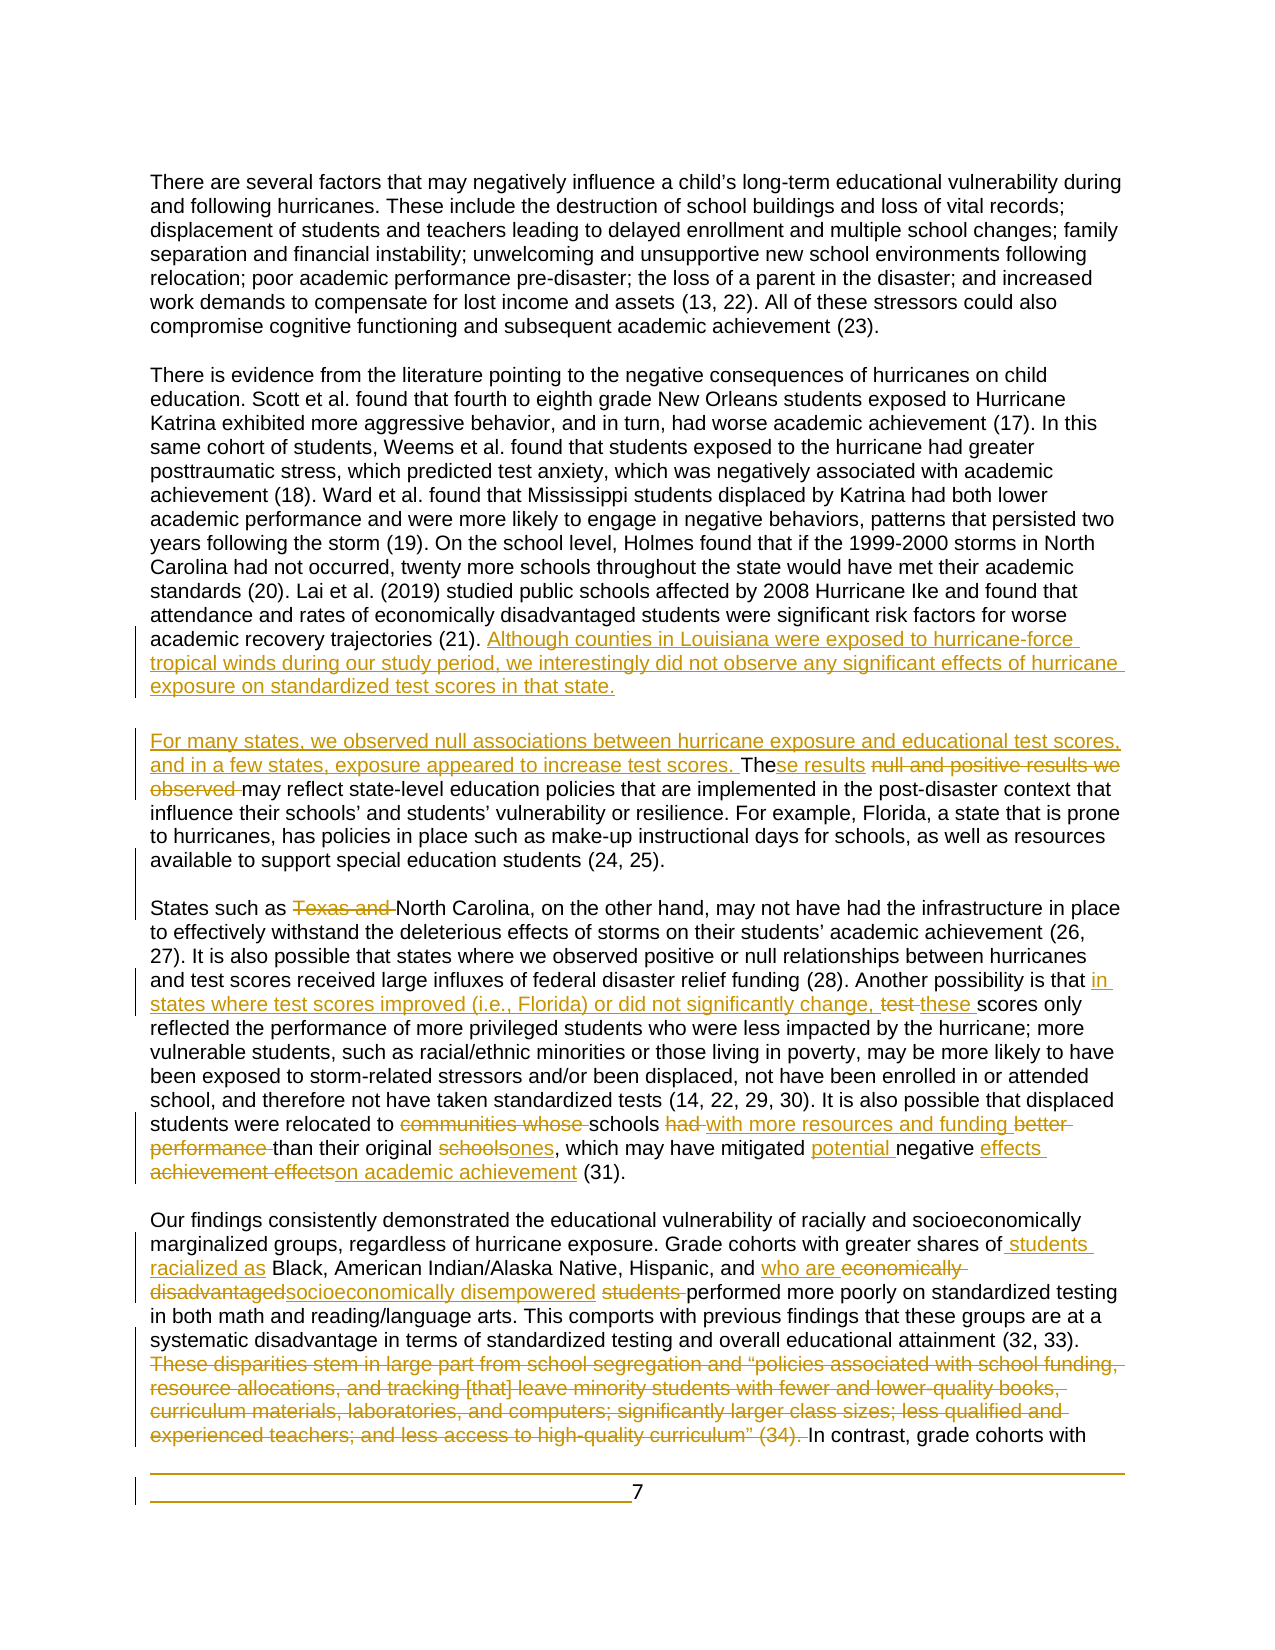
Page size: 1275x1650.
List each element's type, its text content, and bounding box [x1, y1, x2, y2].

text There are several factors that may negatively influence a child’s long-term educational vulnerability during and following hurricanes. These include the destruction of school buildings and loss of vital records; displacement of students and teachers leading to delayed enrollment and multiple school changes; family separation and financial instability; unwelcoming and unsupportive new school environments following relocation; poor academic performance pre-disaster; the loss of a parent in the disaster; and increased work demands to compensate for lost income and assets (13, 22). All of these stressors could also compromise cognitive functioning and subsequent academic achievement (23). [150, 170, 1125, 338]
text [150, 1366, 1125, 1447]
text There is evidence from the literature pointing to the negative consequences of hurricanes on child education. Scott et al. found that fourth to eighth grade New Orleans students exposed to Hurricane Katrina exhibited more aggressive behavior, and in turn, had worse academic achievement (17). In this same cohort of students, Weems et al. found that students exposed to the hurricane had greater posttraumatic stress, which predicted test anxiety, which was negatively associated with academic achievement (18). Ward et al. found that Mississippi students displaced by Katrina had both lower academic performance and were more likely to engage in negative behaviors, patterns that persisted two years following the storm (19). On the school level, Holmes found that if the 1999-2000 storms in North Carolina had not occurred, twenty more schools throughout the state would have met their academic standards (20). Lai et al. (2019) studied public schools affected by 2008 Hurricane Ike and found that attendance and rates of economically disadvantaged students were significant risk factors for worse academic recovery trajectories (21). [150, 363, 1125, 671]
text States such as North Carolina, on the other hand, may not have had the infrastructure in place to effectively withstand the deleterious effects of storms on their students’ academic achievement (26, 27). It is also possible that states where we observed positive or null relationships between hurricanes and test scores received large influxes of federal disaster relief funding (28). Another possibility is that scores only reflected the performance of more privileged students who were less impacted by the hurricane; more vulnerable students, such as racial/ethnic minorities or those living in poverty, may be more likely to have been exposed to storm-related stressors and/or been displaced, not have been enrolled in or attended school, and therefore not have taken standardized tests (14, 22, 29, 30). It is also possible that displaced students were relocated to schools than their original , which may have mitigated negative (31). [150, 896, 1125, 1184]
text The may reflect state-level education policies that are implemented in the post-disaster context that influence their schools’ and students’ vulnerability or resilience. For example, Florida, a state that is prone to hurricanes, has policies in place such as make-up instructional days for schools, as well as resources available to support special education students (24, 25). [150, 728, 1125, 872]
